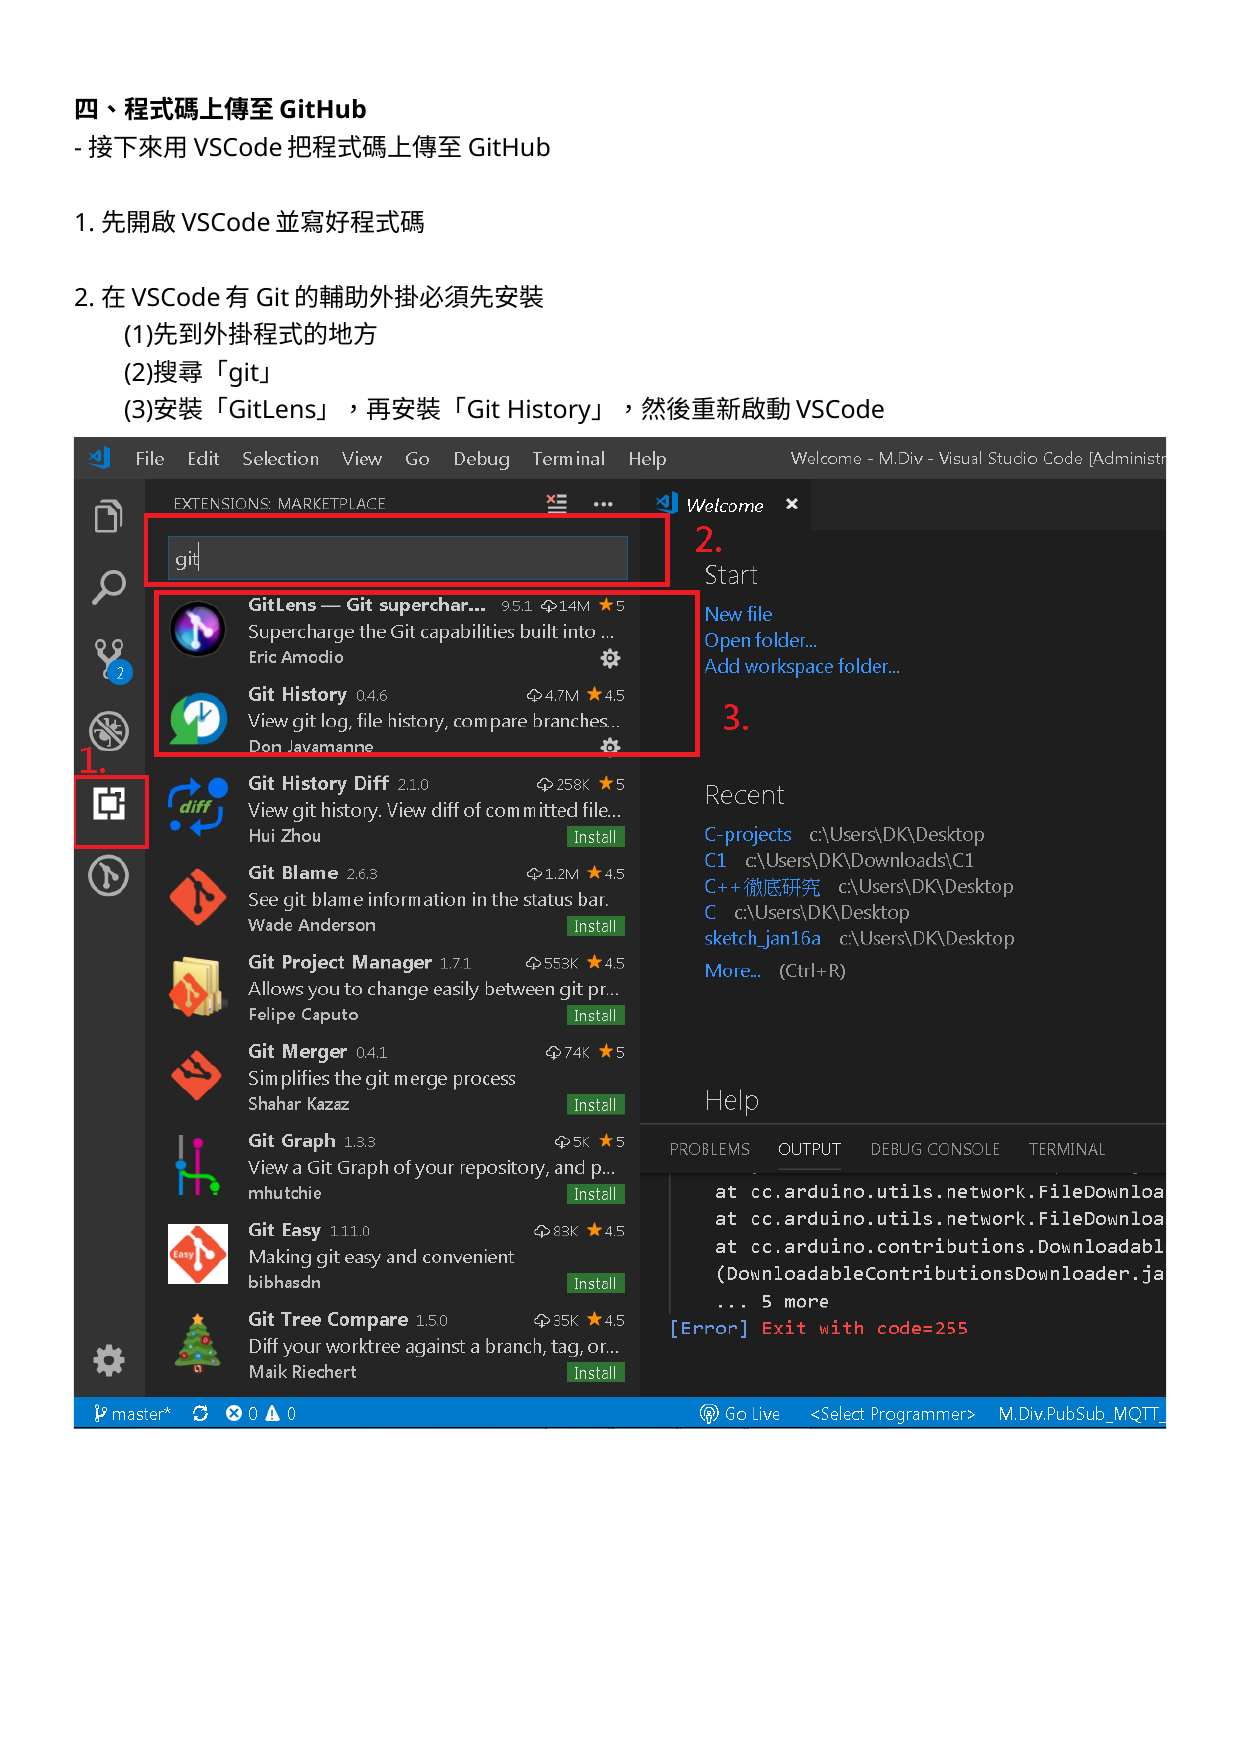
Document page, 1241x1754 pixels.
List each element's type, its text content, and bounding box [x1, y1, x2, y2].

text (3)安裝「GitLens」，再安裝「Git History」，然後重新啟動VSCode [74, 389, 1167, 426]
text 2. 在VSCode有Git的輔助外掛必須先安裝 [74, 276, 1167, 314]
text (1)先到外掛程式的地方 [74, 314, 1167, 351]
text 1. 先開啟VSCode並寫好程式碼 [74, 201, 1167, 239]
text (2)搜尋「git」 [74, 351, 1167, 389]
text 四、程式碼上傳至GitHub [74, 89, 1167, 126]
picture [73, 437, 1167, 1429]
text - 接下來用VSCode把程式碼上傳至GitHub [74, 126, 1167, 164]
